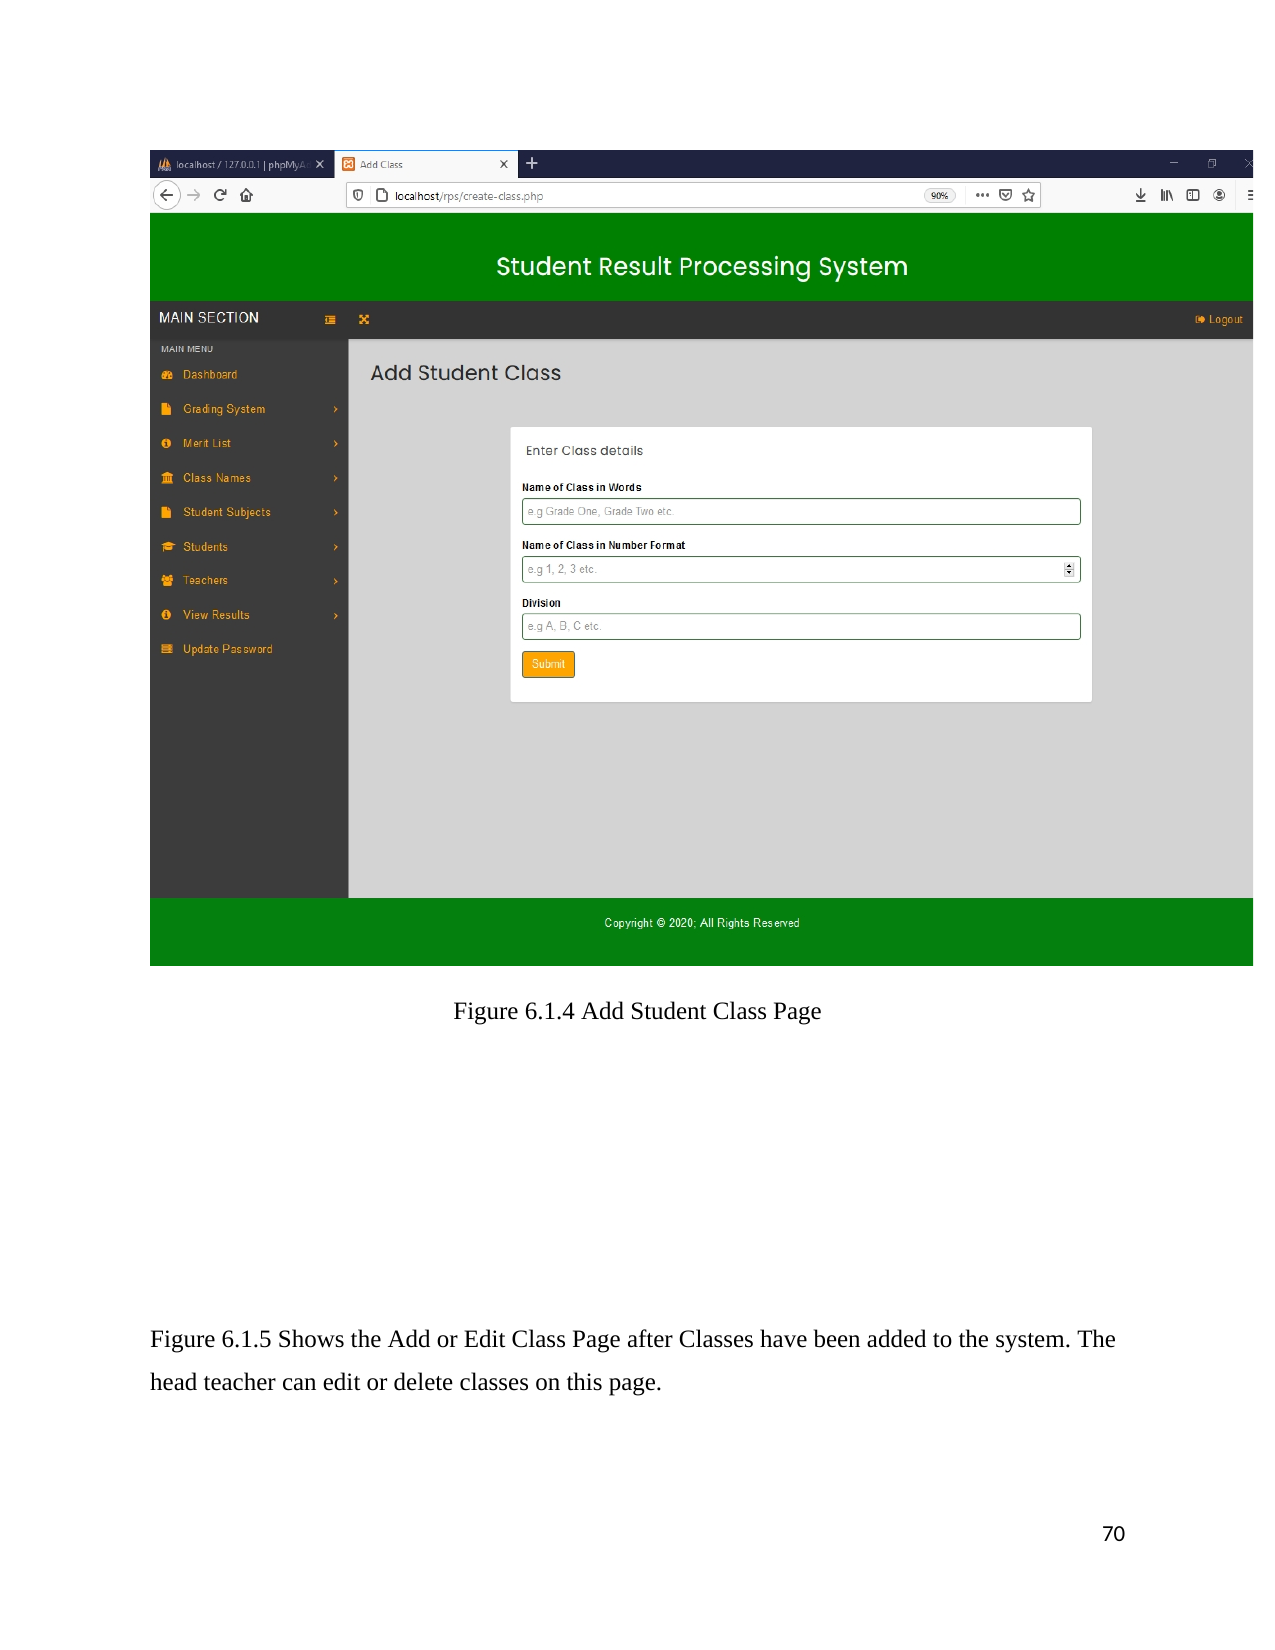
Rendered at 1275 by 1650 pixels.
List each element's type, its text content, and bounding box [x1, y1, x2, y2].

text Figure 6.1.5 Shows the Add or Edit Class Page after Classes have been added to the system. The head teacher can edit or delete classes on this page. [150, 1324, 1125, 1396]
text Figure 6.1.4 Add Student Class Page [150, 996, 1125, 1025]
picture [150, 150, 1254, 966]
